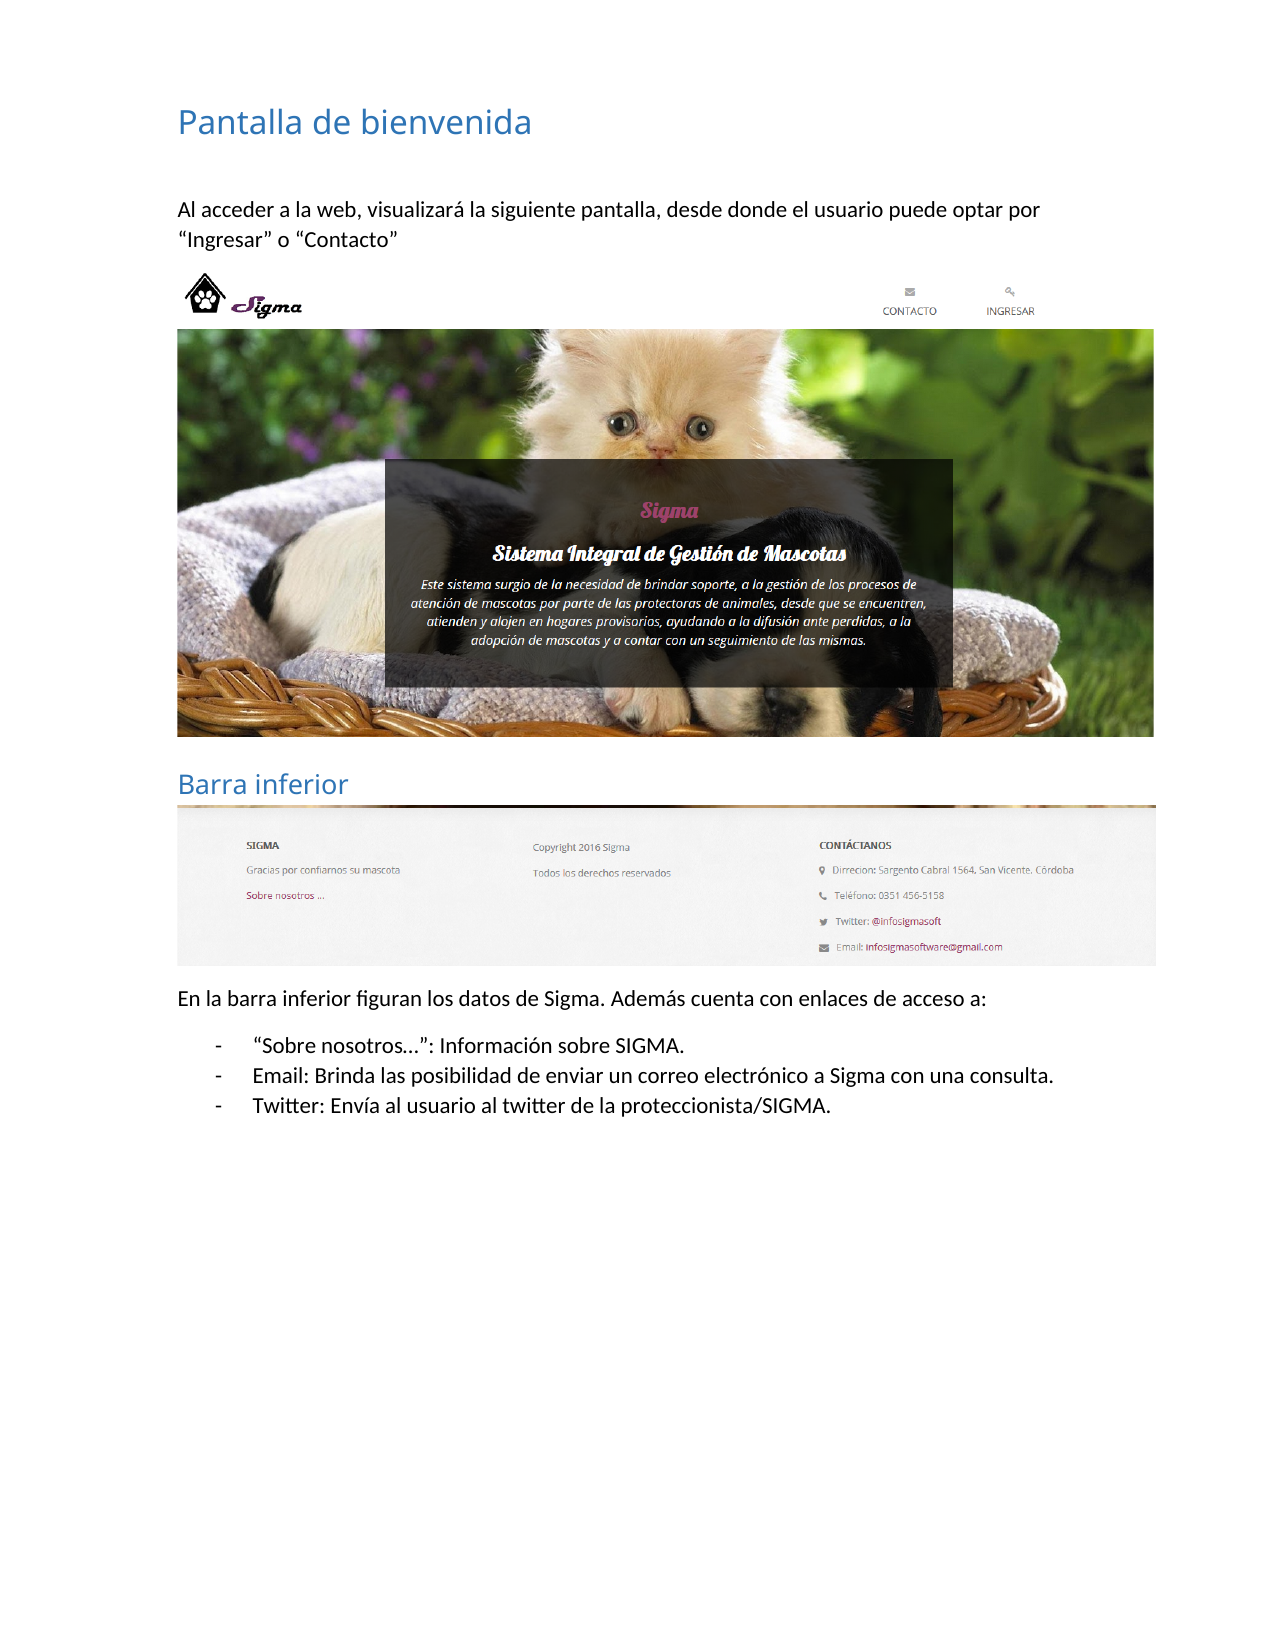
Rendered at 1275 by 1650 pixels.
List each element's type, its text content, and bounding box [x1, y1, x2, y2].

list Email: Brinda las posibilidad de enviar un correo electrónico a Sigma con una consulta. [215, 1061, 1098, 1089]
subtitle Pantalla de bienvenida [177, 99, 1098, 144]
text En la barra inferior figuran los datos de Sigma. Además cuenta con enlaces de acceso a: [177, 984, 1098, 1012]
picture [177, 271, 1154, 737]
text Al acceder a la web, visualizará la siguiente pantalla, desde donde el usuario puede optar por “Ingresar” o “Contacto” [177, 195, 1098, 253]
picture [177, 805, 1156, 966]
subtitle Barra inferior [177, 765, 1098, 802]
list “Sobre nosotros…”: Información sobre SIGMA. [215, 1031, 1098, 1059]
list Twitter: Envía al usuario al twitter de la proteccionista/SIGMA. [215, 1092, 1098, 1120]
